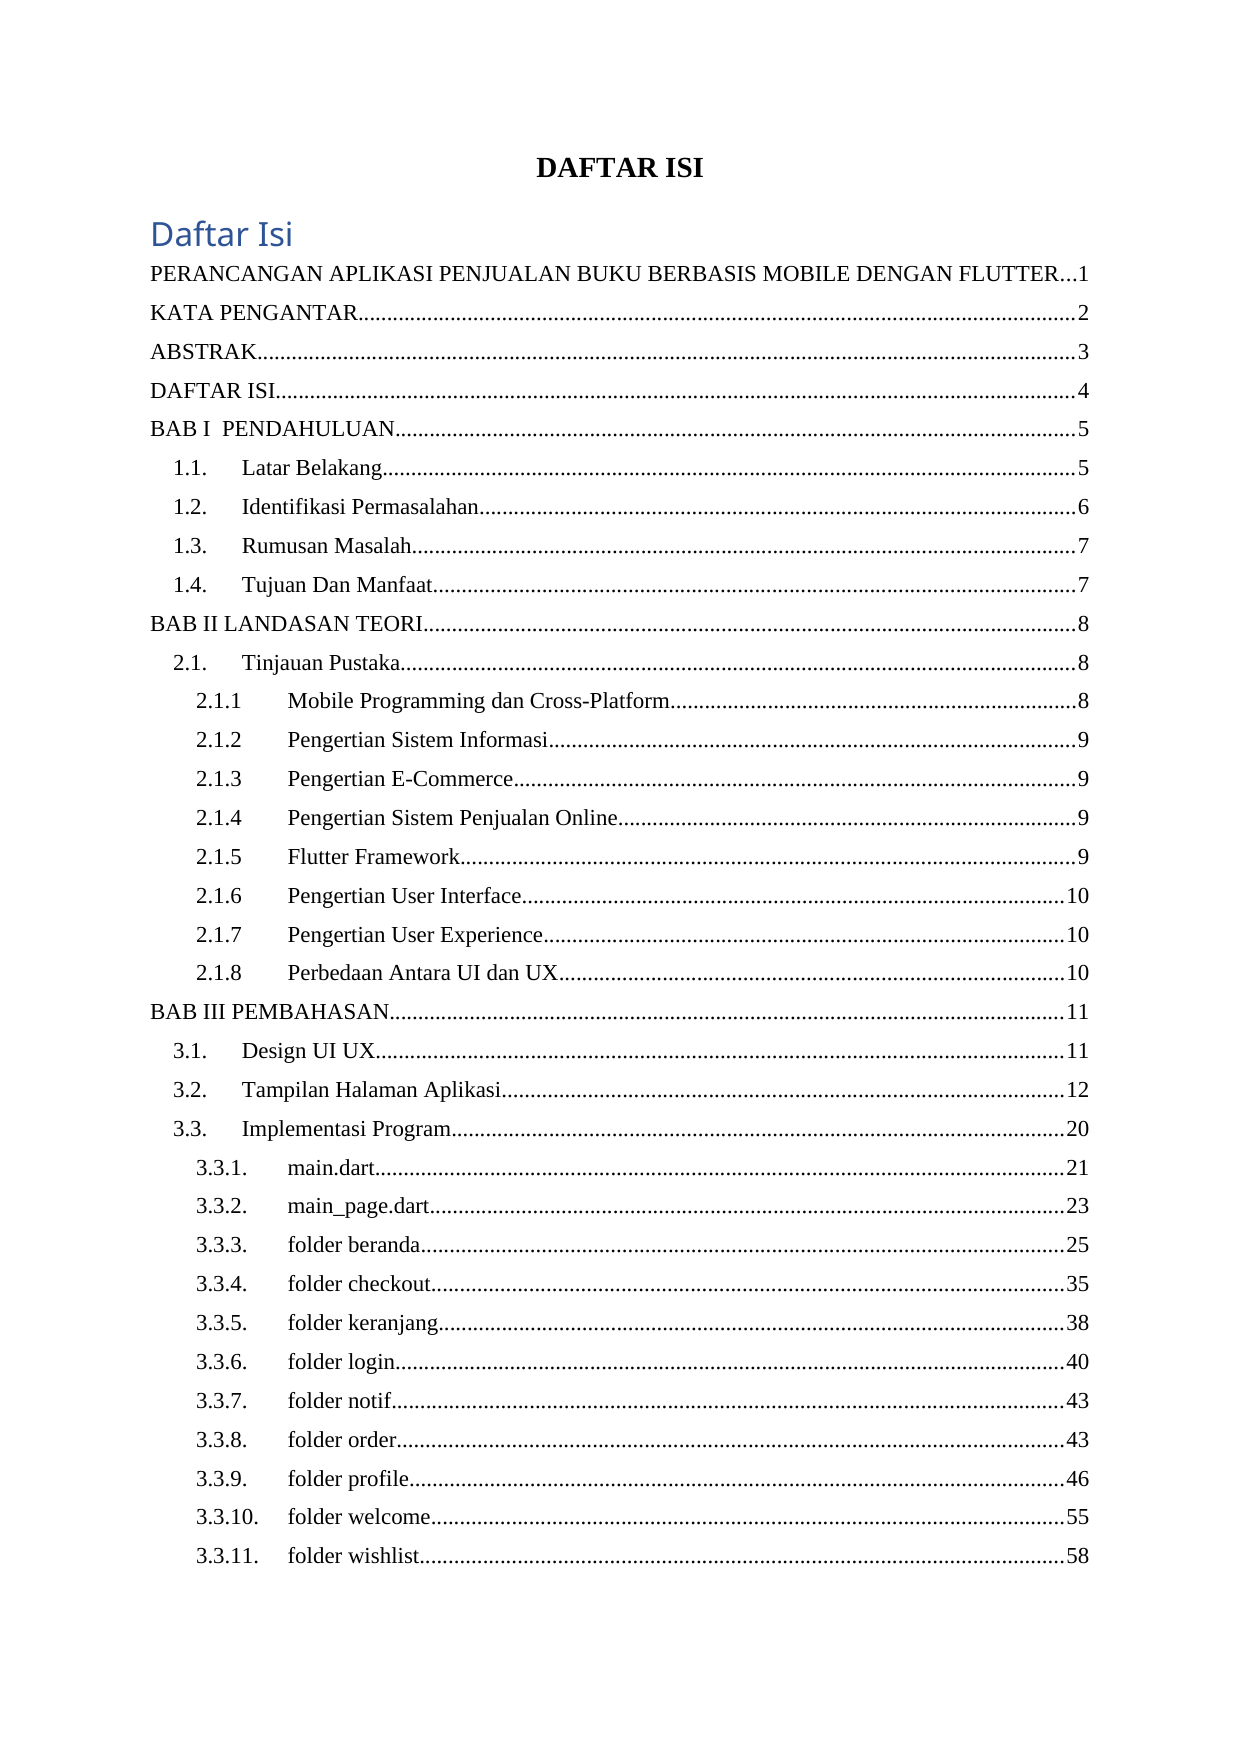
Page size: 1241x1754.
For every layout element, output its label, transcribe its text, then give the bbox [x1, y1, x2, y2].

subtitle DAFTAR ISI [150, 150, 1090, 183]
